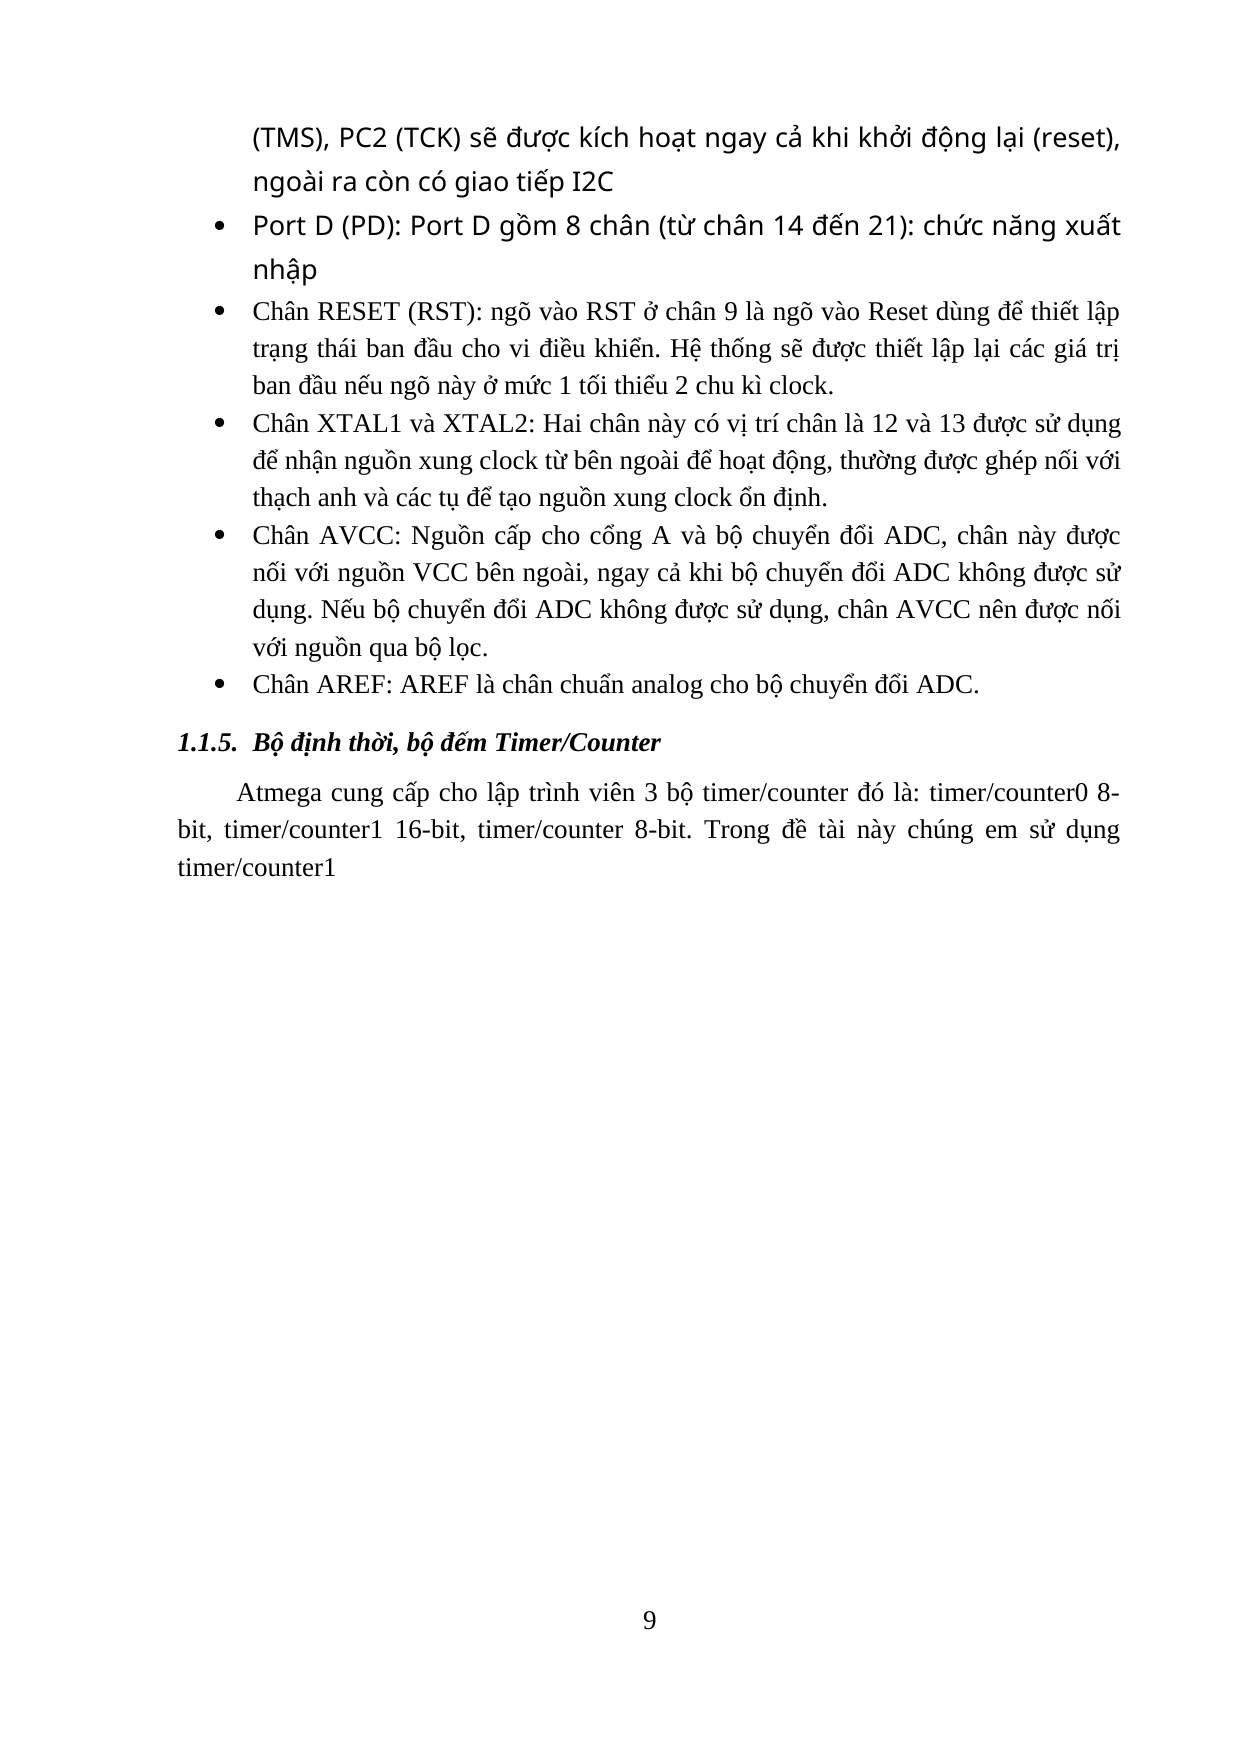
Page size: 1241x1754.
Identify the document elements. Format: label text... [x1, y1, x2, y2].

list Port D (PD): Port D gồm 8 chân (từ chân 14 đến 21): chức năng xuất nhập [215, 206, 1122, 287]
text Atmega cung cấp cho lập trình viên 3 bộ timer/counter đó là: timer/counter0 8-bit, timer/counter1 16-bit, timer/counter 8-bit. Trong đề tài này chúng em sử dụng timer/counter1 [177, 776, 1122, 882]
list Chân RESET (RST): ngõ vào RST ở chân 9 là ngõ vào Reset dùng để thiết lập trạng thái ban đầu cho vi điều khiển. Hệ thống sẽ được thiết lập lại các giá trị ban đầu nếu ngõ này ở mức 1 tối thiểu 2 chu kì clock. [215, 295, 1122, 401]
subtitle Bộ định thời, bộ đếm Timer/Counter [177, 726, 1122, 757]
list Chân AVCC: Nguồn cấp cho cổng A và bộ chuyển đổi ADC, chân này được nối với nguồn VCC bên ngoài, ngay cả khi bộ chuyển đổi ADC không được sử dụng. Nếu bộ chuyển đổi ADC không được sử dụng, chân AVCC nên được nối với nguồn qua bộ lọc. [215, 519, 1122, 662]
list Chân XTAL1 và XTAL2: Hai chân này có vị trí chân là 12 và 13 được sử dụng để nhận nguồn xung clock từ bên ngoài để hoạt động, thường được ghép nối với thạch anh và các tụ để tạo nguồn xung clock ổn định. [215, 407, 1122, 513]
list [215, 118, 1122, 199]
list Chân AREF: AREF là chân chuẩn analog cho bộ chuyển đổi ADC. [215, 668, 1122, 699]
